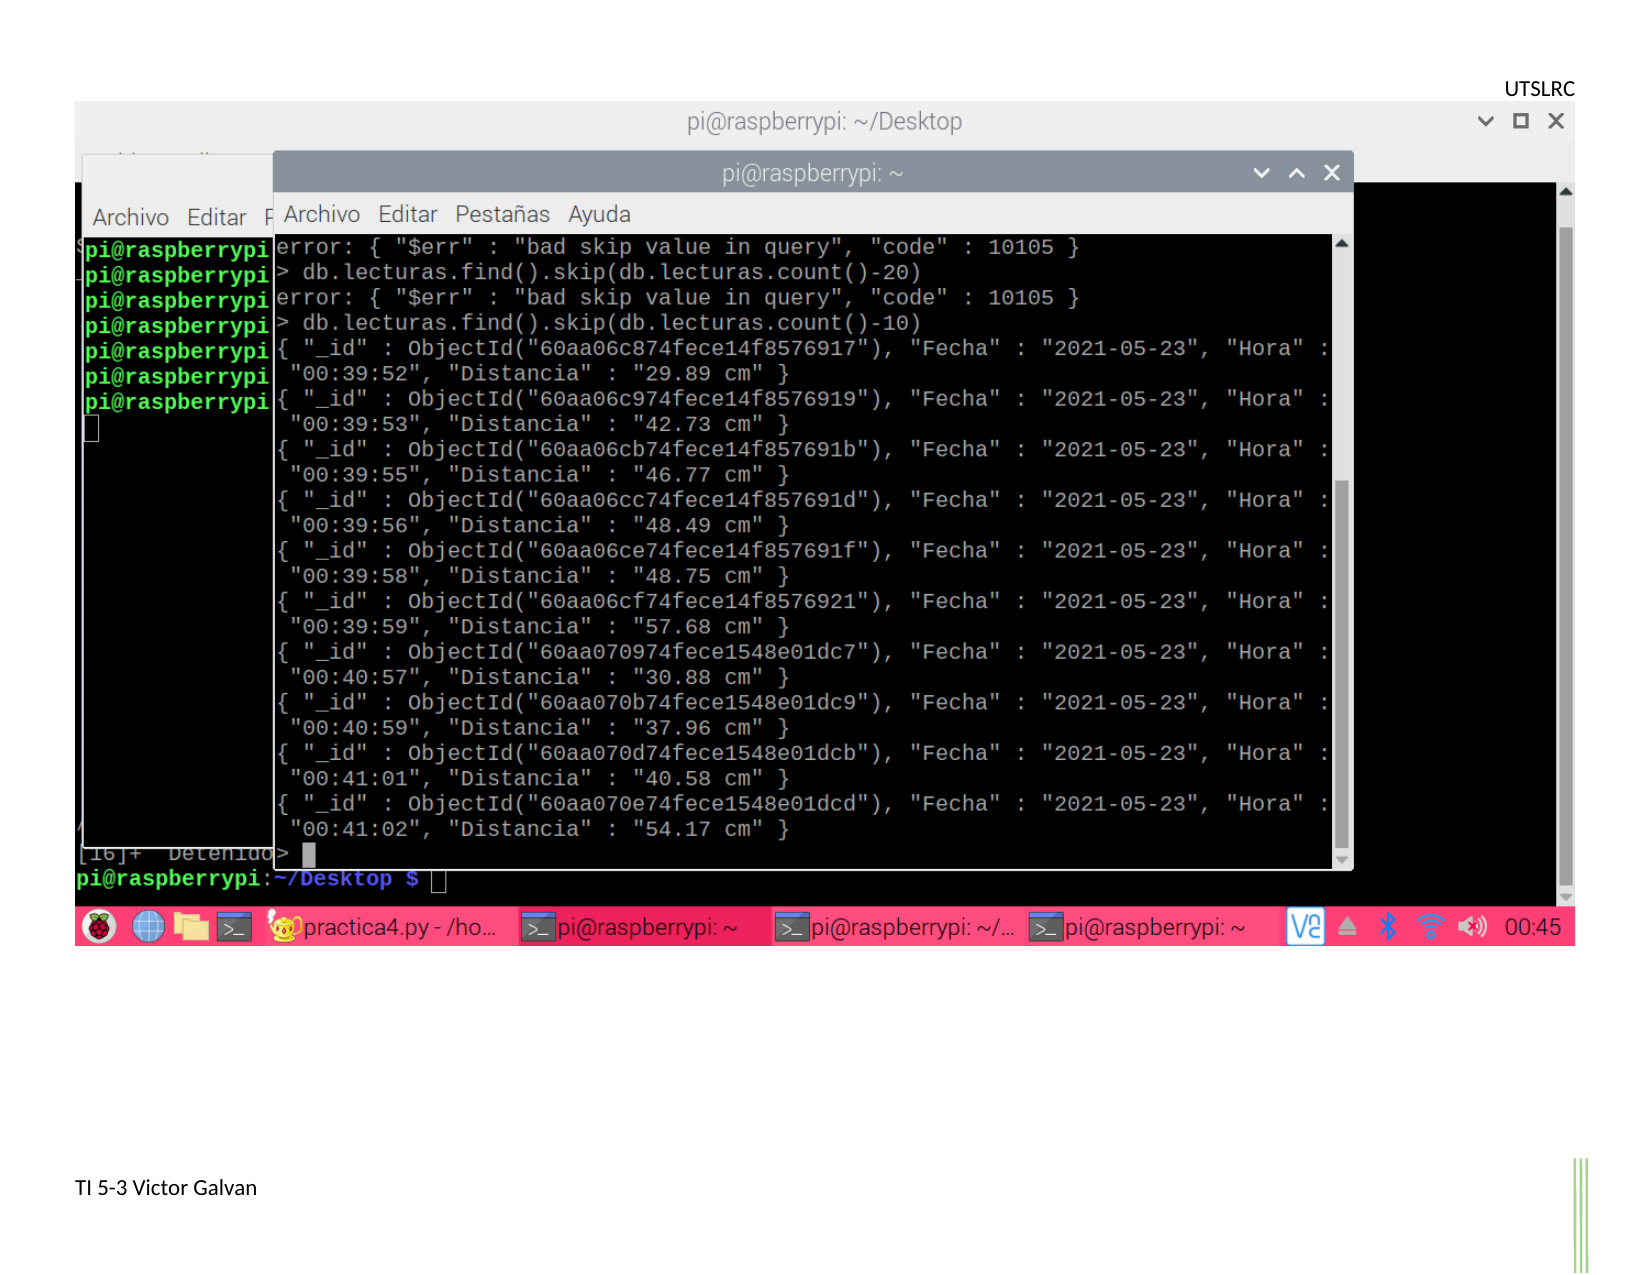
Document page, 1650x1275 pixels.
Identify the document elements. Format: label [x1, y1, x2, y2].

picture [75, 101, 1575, 946]
